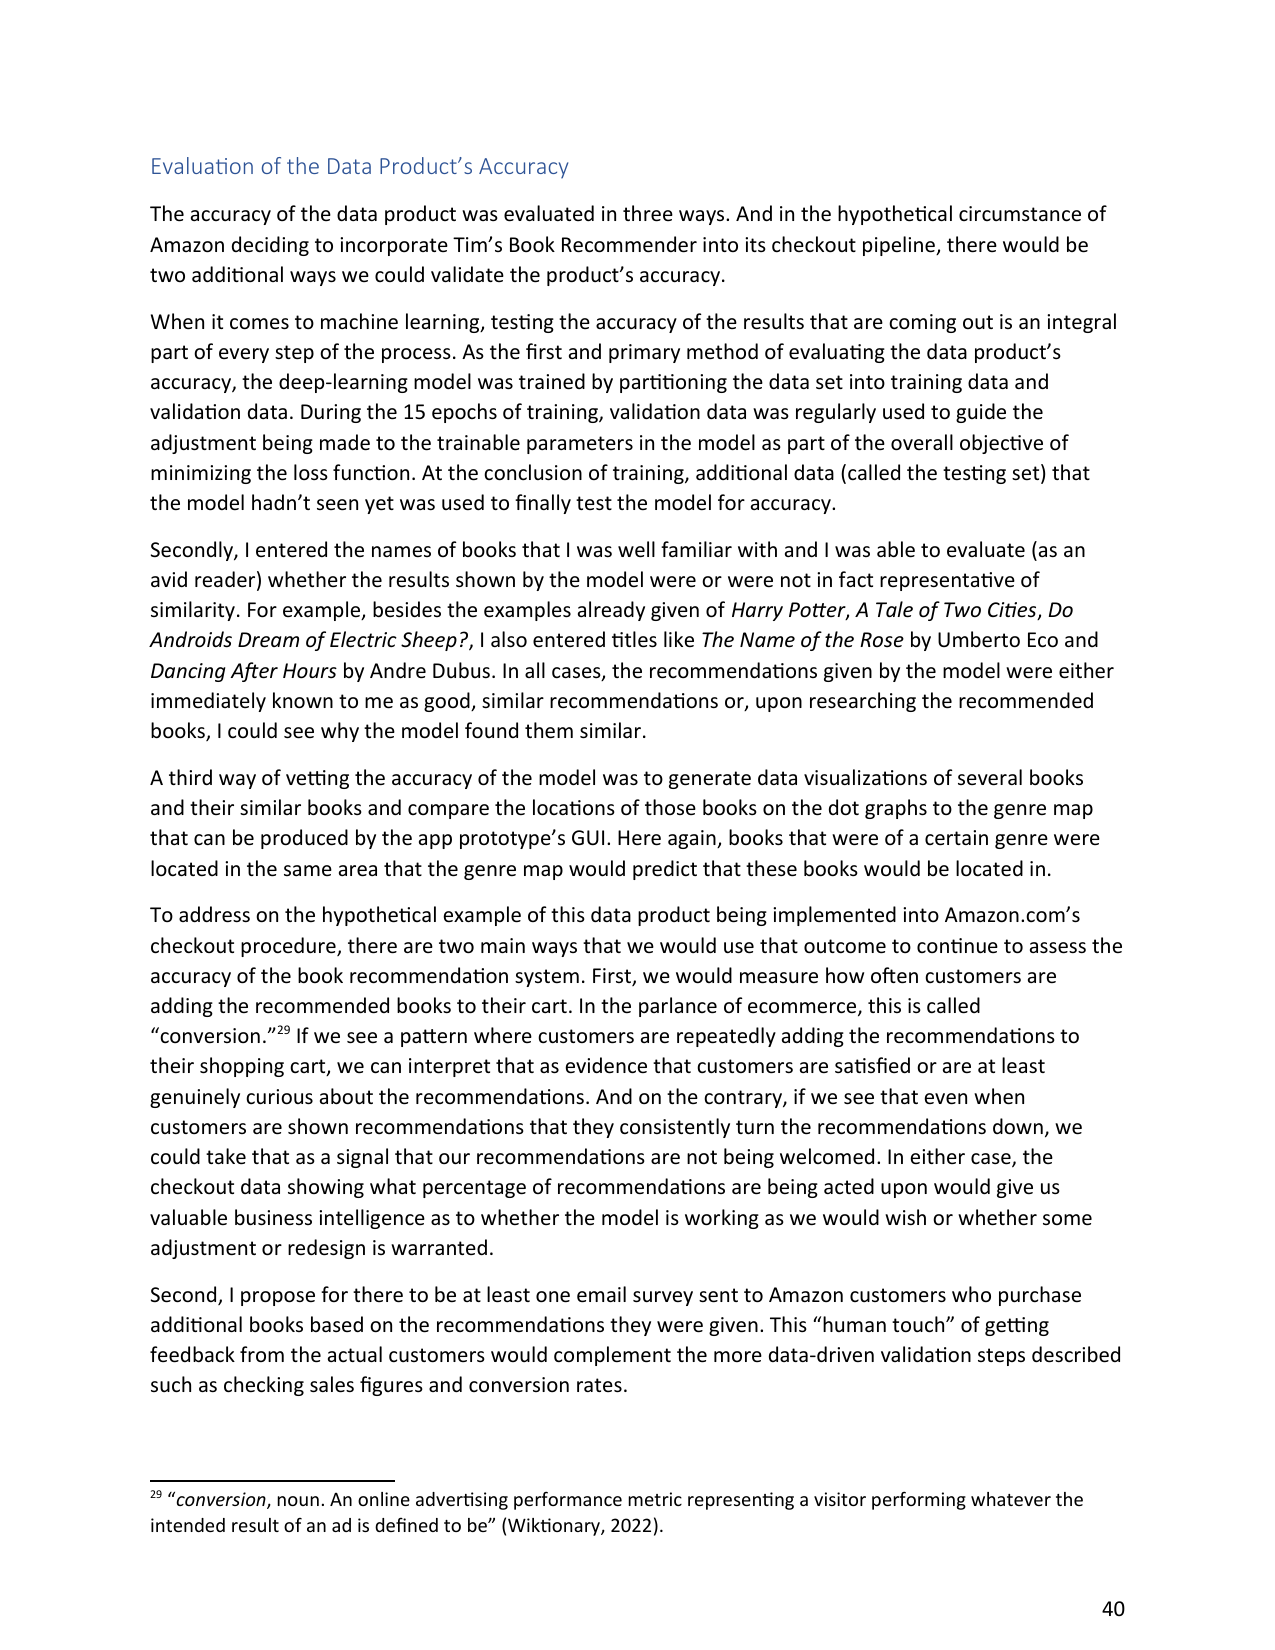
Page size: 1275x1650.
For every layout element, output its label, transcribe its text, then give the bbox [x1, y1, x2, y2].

text Second, I propose for there to be at least one email survey sent to Amazon customers who purchase additional books based on the recommendations they were given. This “human touch” of getting feedback from the actual customers would complement the more data-driven validation steps described such as checking sales figures and conversion rates. [150, 1280, 1125, 1398]
text The accuracy of the data product was evaluated in three ways. And in the hypothetical circumstance of Amazon deciding to incorporate Tim’s Book Recommender into its checkout pipeline, there would be two additional ways we could validate the product’s accuracy. [150, 199, 1125, 288]
text A third way of vetting the accuracy of the model was to generate data visualizations of several books and their similar books and compare the locations of those books on the dot graphs to the genre map that can be produced by the app prototype’s GUI. Here again, books that were of a certain genre were located in the same area that the genre map would predict that these books would be located in. [150, 763, 1125, 882]
text Secondly, I entered the names of books that I was well familiar with and I was able to evaluate (as an avid reader) whether the results shown by the model were or were not in fact representative of similarity. For example, besides the examples already given of Harry Potter, A Tale of Two Cities, Do Androids Dream of Electric Sheep?, I also entered titles like The Name of the Rose by Umberto Eco and Dancing After Hours by Andre Dubus. In all cases, the recommendations given by the model were either immediately known to me as good, similar recommendations or, upon researching the recommended books, I could see why the model found them similar. [150, 535, 1125, 744]
text To address on the hypothetical example of this data product being implemented into Amazon.com’s checkout procedure, there are two main ways that we would use that outcome to continue to assess the accuracy of the book recommendation system. First, we would measure how often customers are adding the recommended books to their cart. In the parlance of ecommerce, this is called “conversion.” If we see a pattern where customers are repeatedly adding the recommendations to their shopping cart, we can interpret that as evidence that customers are satisfied or are at least genuinely curious about the recommendations. And on the contrary, if we see that even when customers are shown recommendations that they consistently turn the recommendations down, we could take that as a signal that our recommendations are not being welcomed. In either case, the checkout data showing what percentage of recommendations are being acted upon would give us valuable business intelligence as to whether the model is working as we would wish or whether some adjustment or redesign is warranted. [150, 901, 1125, 1261]
subtitle Evaluation of the Data Product’s Accuracy [150, 150, 1125, 181]
text When it comes to machine learning, testing the accuracy of the results that are coming out is an integral part of every step of the process. As the first and primary method of evaluating the data product’s accuracy, the deep-learning model was trained by partitioning the data set into training data and validation data. During the 15 epochs of training, validation data was regularly used to guide the adjustment being made to the trainable parameters in the model as part of the overall objective of minimizing the loss function. At the conclusion of training, additional data (called the testing set) that the model hadn’t seen yet was used to finally test the model for accuracy. [150, 307, 1125, 516]
